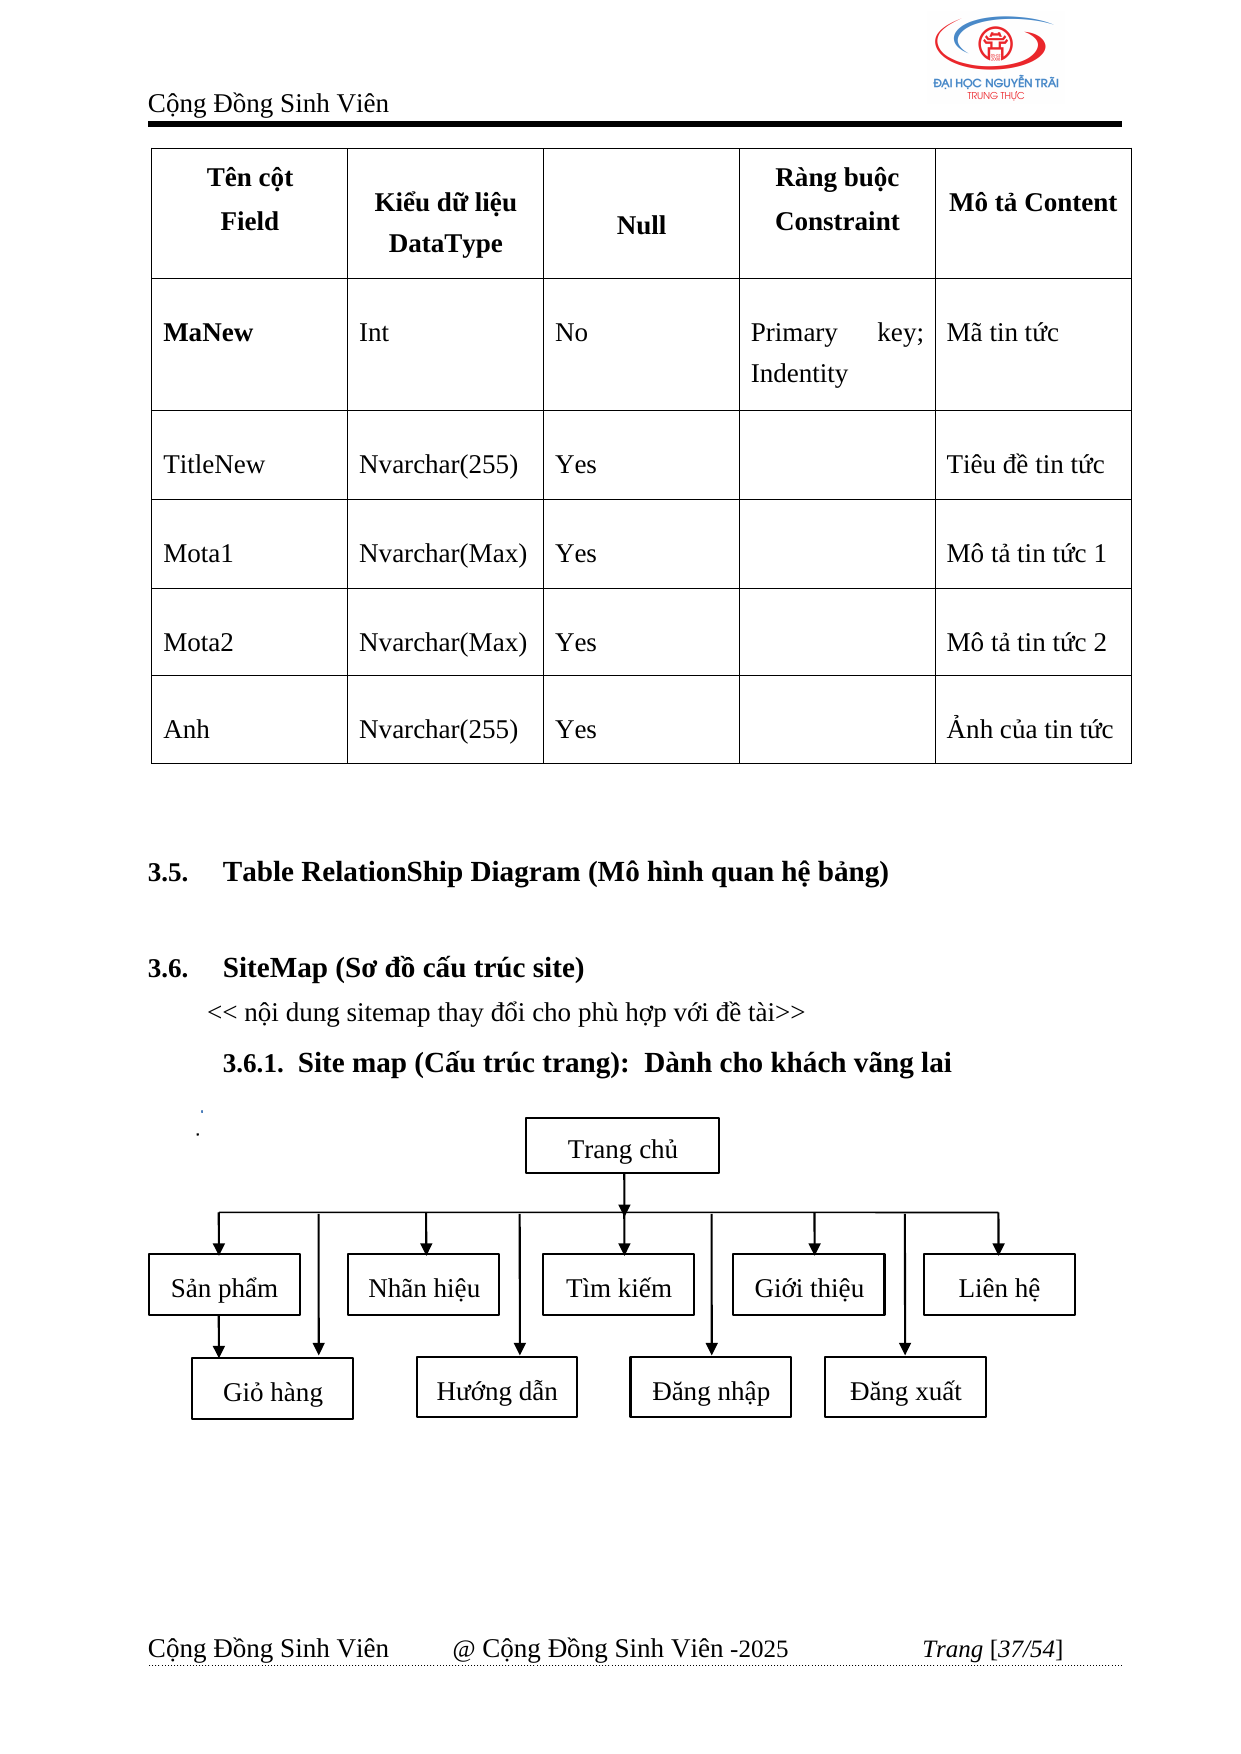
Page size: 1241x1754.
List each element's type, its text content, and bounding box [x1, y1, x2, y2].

text << nội dung sitemap thay đổi cho phù hợp với đề tài>> [148, 996, 1122, 1027]
subtitle SiteMap (Sơ đồ cấu trúc site) [148, 950, 1122, 983]
table_cell [740, 589, 935, 675]
table_cell Mota1 [152, 500, 347, 588]
table_cell Mô tả tin tức 2 [936, 589, 1131, 675]
table_cell Yes [544, 589, 739, 675]
table_header Kiểu dữ liệu DataType [348, 149, 543, 278]
table_cell [740, 500, 935, 588]
table_cell Yes [544, 676, 739, 762]
table_cell Mô tả tin tức 1 [936, 500, 1131, 588]
table_cell Nvarchar(Max) [348, 500, 543, 588]
subtitle Table RelationShip Diagram (Mô hình quan hệ bảng) [148, 854, 1122, 887]
table_cell Int [348, 279, 543, 410]
table_cell Ảnh của tin tức [936, 676, 1131, 762]
table_cell Primary key; Indentity [740, 279, 935, 410]
table_cell No [544, 279, 739, 410]
table_cell Mã tin tức [936, 279, 1131, 410]
table_cell Nvarchar(255) [348, 676, 543, 762]
table_cell Anh [152, 676, 347, 762]
table_cell Nvarchar(Max) [348, 589, 543, 675]
subtitle Site map (Cấu trúc trang): Dành cho khách vãng lai [223, 1046, 1122, 1079]
table_cell Yes [544, 411, 739, 499]
table_cell Tiêu đề tin tức [936, 411, 1131, 499]
table_cell [740, 676, 935, 762]
table_header Null [544, 149, 739, 278]
table_cell Nvarchar(255) [348, 411, 543, 499]
table_cell TitleNew [152, 411, 347, 499]
table_cell [740, 411, 935, 499]
table_cell Yes [544, 500, 739, 588]
table_cell MaNew [152, 279, 347, 410]
table_cell Mota2 [152, 589, 347, 675]
table_header Tên cột Field [152, 149, 347, 278]
table_header Ràng buộc Constraint [740, 149, 935, 278]
picture [926, 11, 1065, 104]
table_header Mô tả Content [936, 149, 1131, 278]
